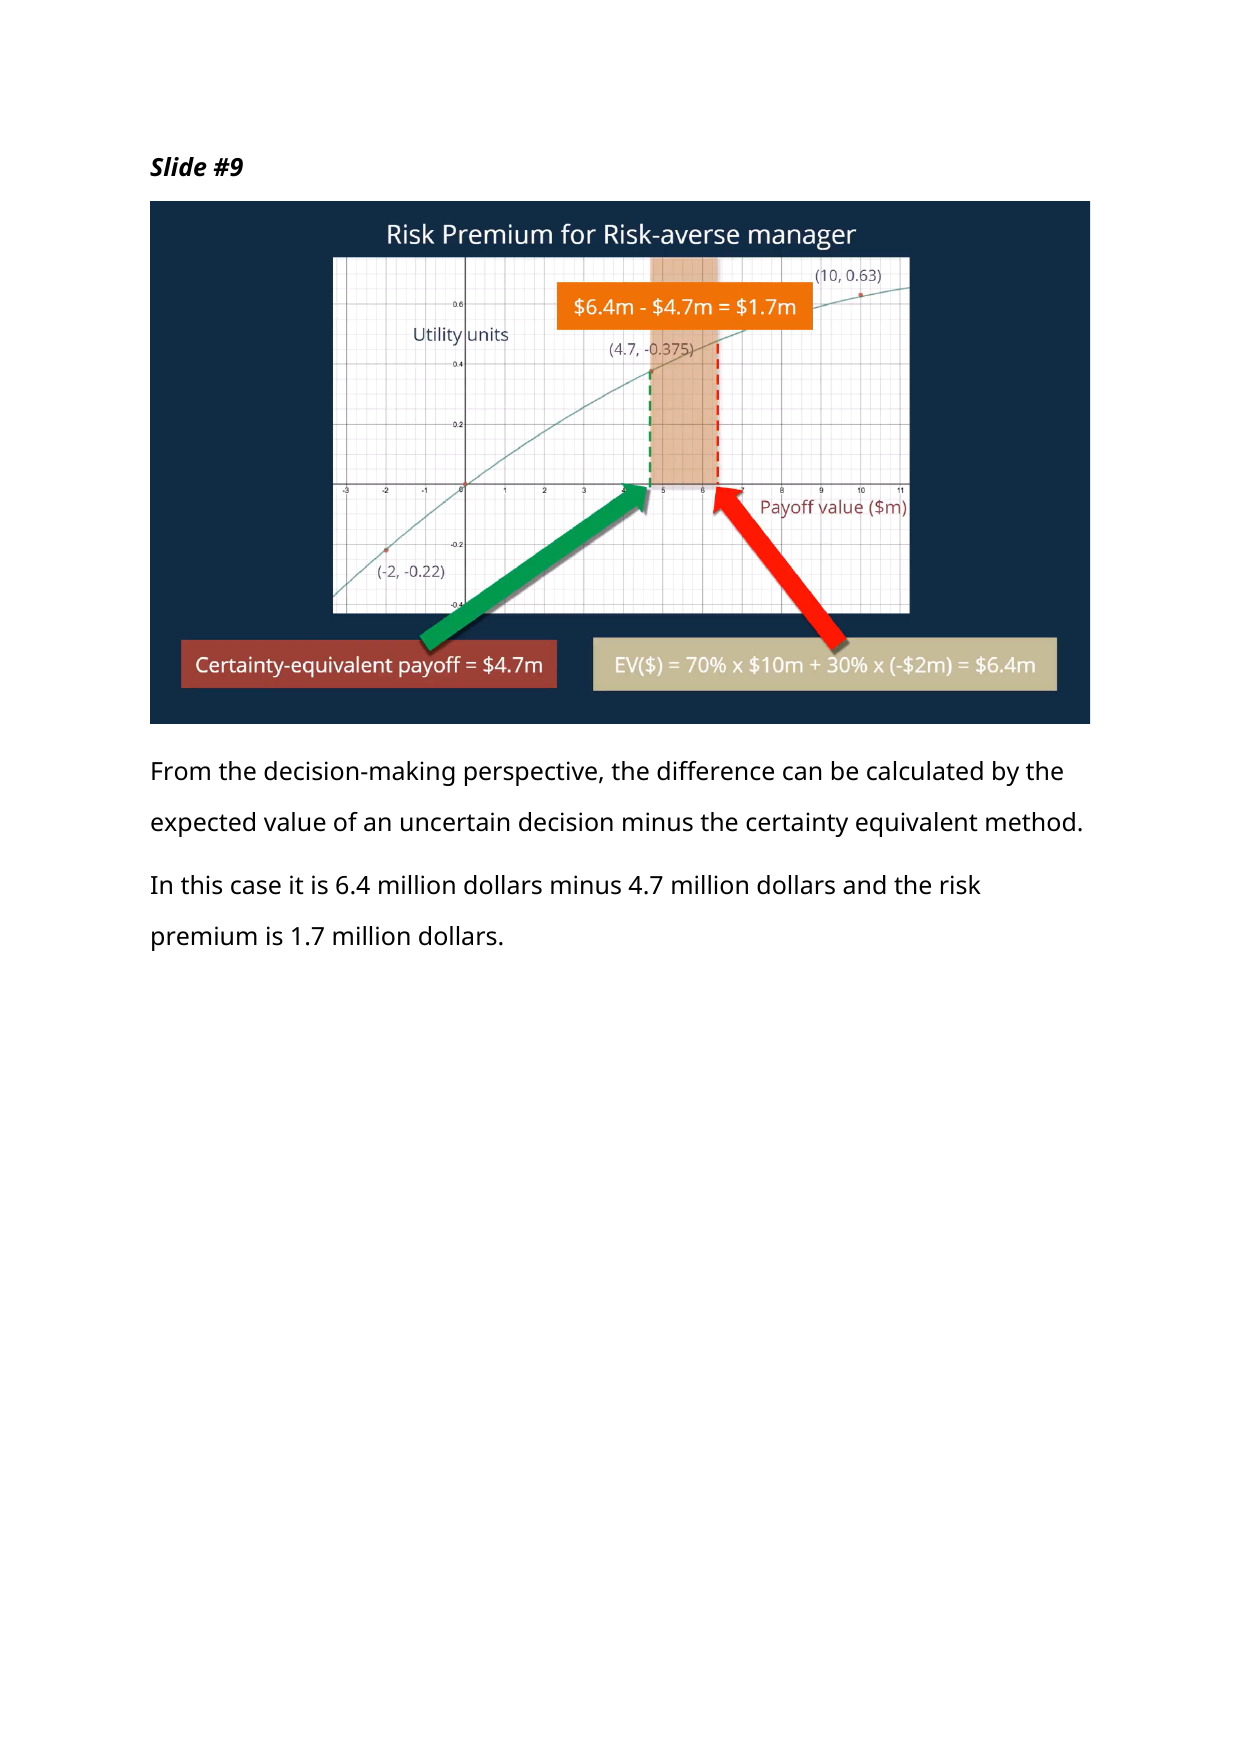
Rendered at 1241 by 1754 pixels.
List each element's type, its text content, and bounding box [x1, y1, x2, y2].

text In this case it is 6.4 million dollars minus 4.7 million dollars and the risk premium is 1.7 million dollars. [150, 868, 1090, 953]
subtitle Slide #9 [150, 150, 1090, 201]
text From the decision-making perspective, the difference can be calculated by the expected value of an uncertain decision minus the certainty equivalent method. [150, 753, 1090, 838]
picture [150, 201, 1091, 724]
